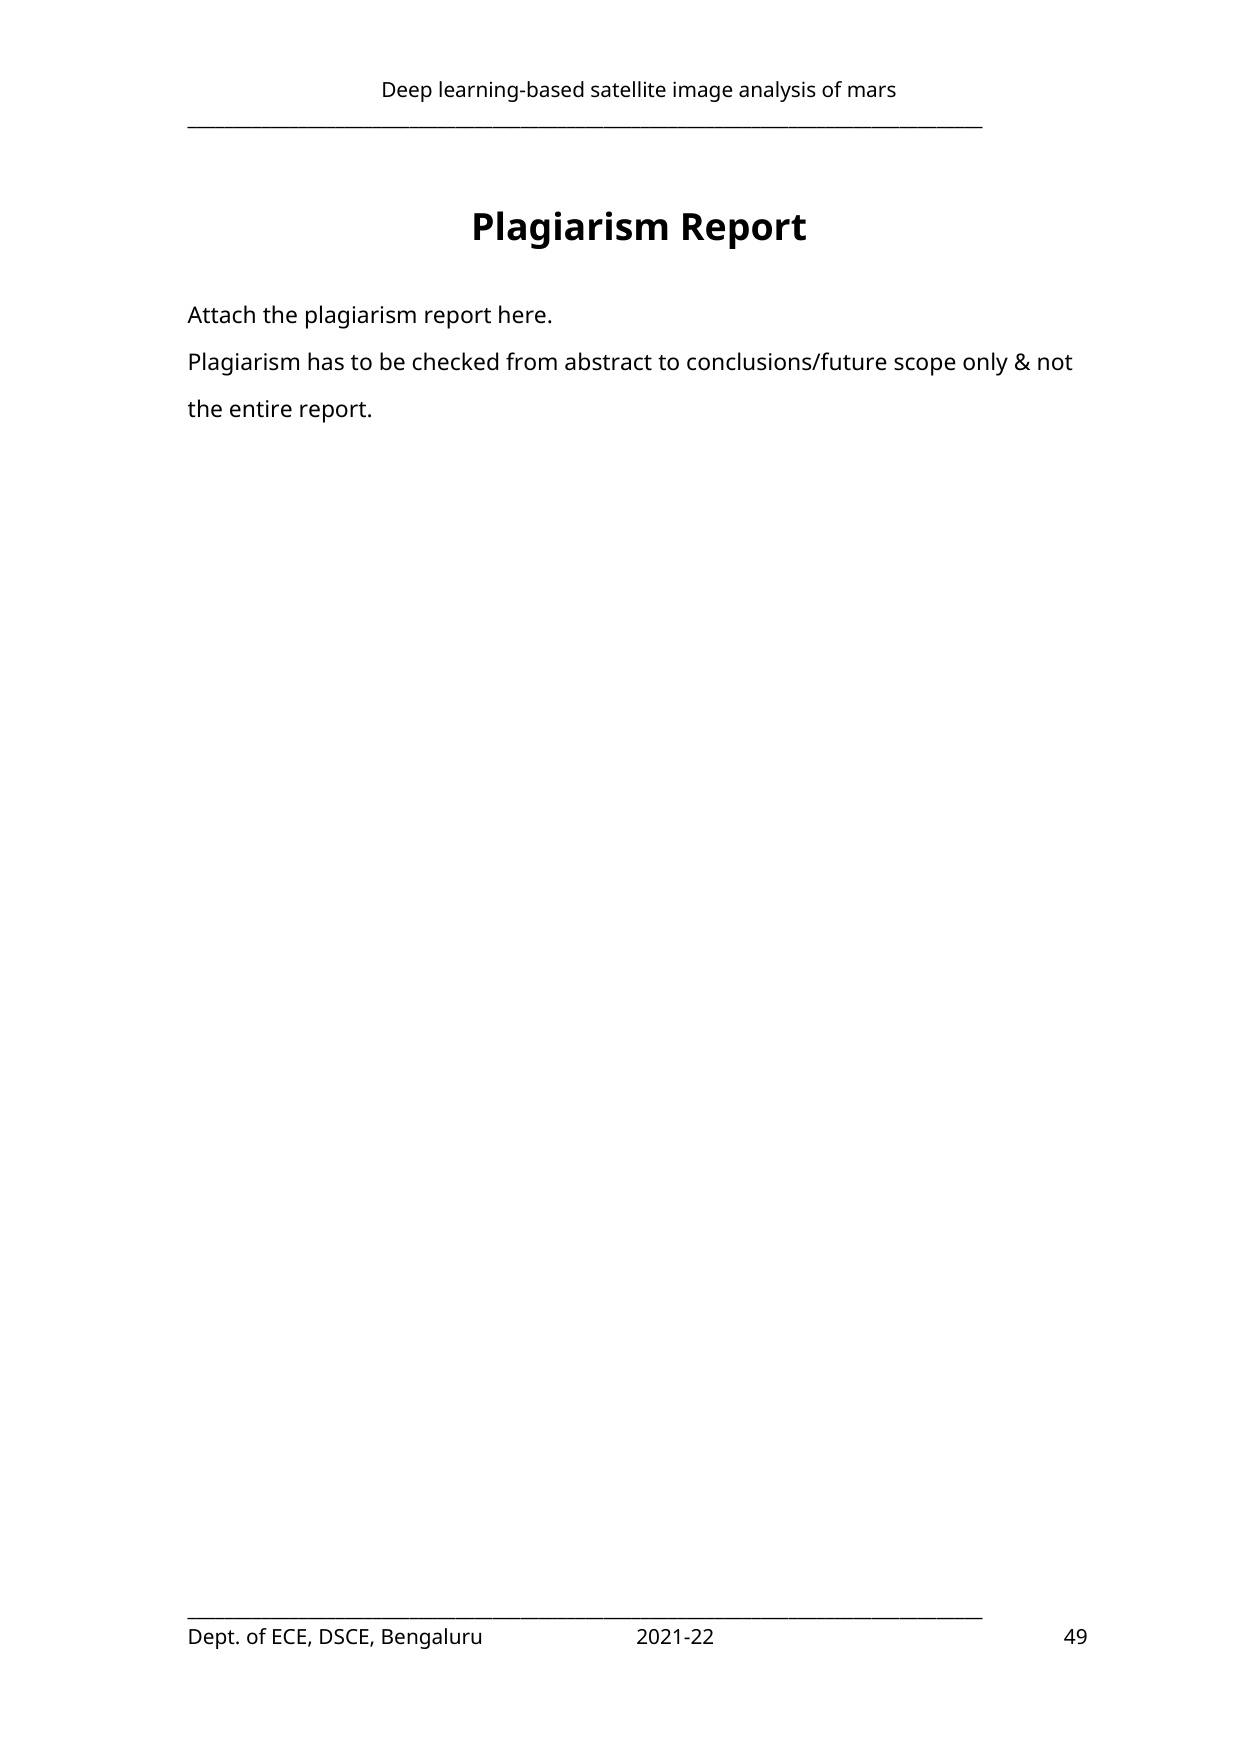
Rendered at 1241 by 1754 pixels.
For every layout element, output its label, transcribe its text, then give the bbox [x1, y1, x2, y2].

subtitle Plagiarism Report [187, 200, 1090, 251]
text Attach the plagiarism report here. [187, 255, 1090, 330]
text Plagiarism has to be checked from abstract to conclusions/future scope only & not the entire report. [187, 346, 1090, 424]
